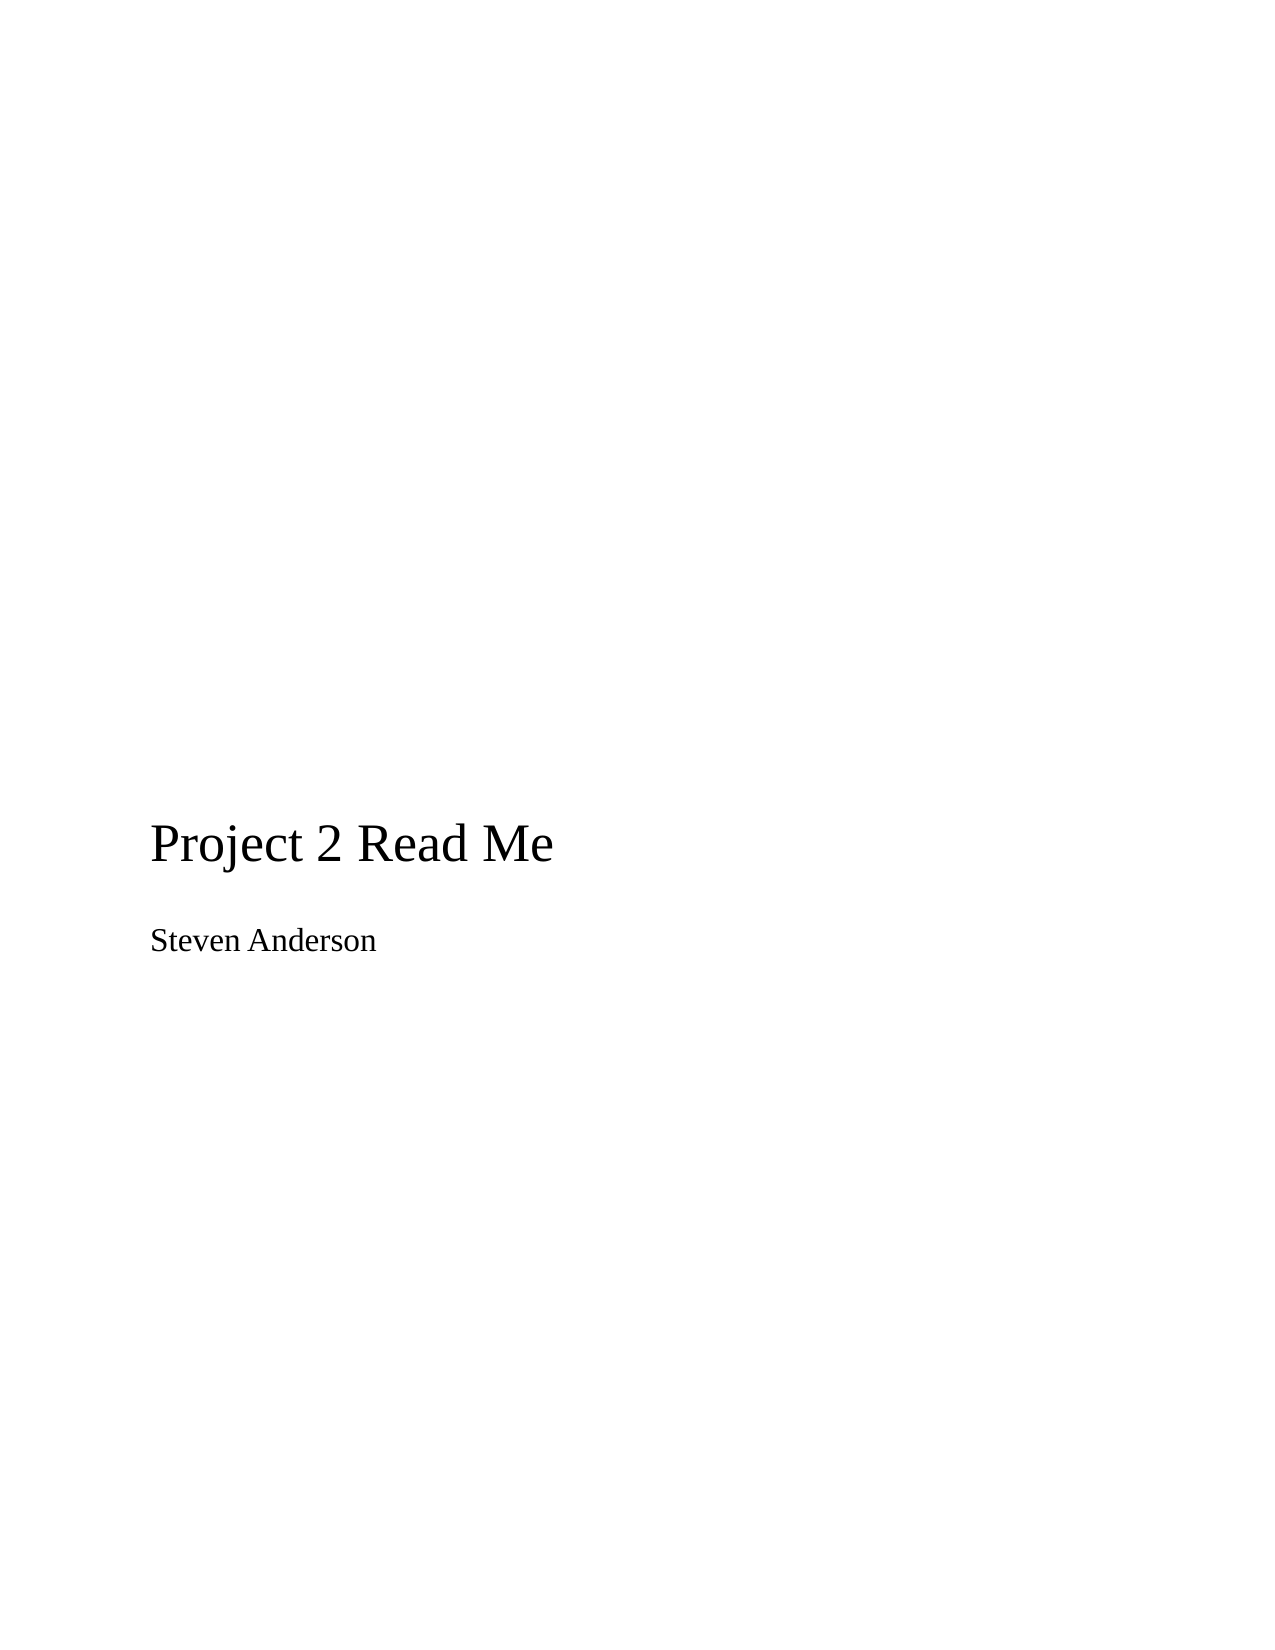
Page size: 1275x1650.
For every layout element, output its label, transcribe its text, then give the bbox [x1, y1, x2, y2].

text Steven Anderson [150, 921, 1125, 959]
text Project 2 Read Me [150, 811, 1125, 873]
